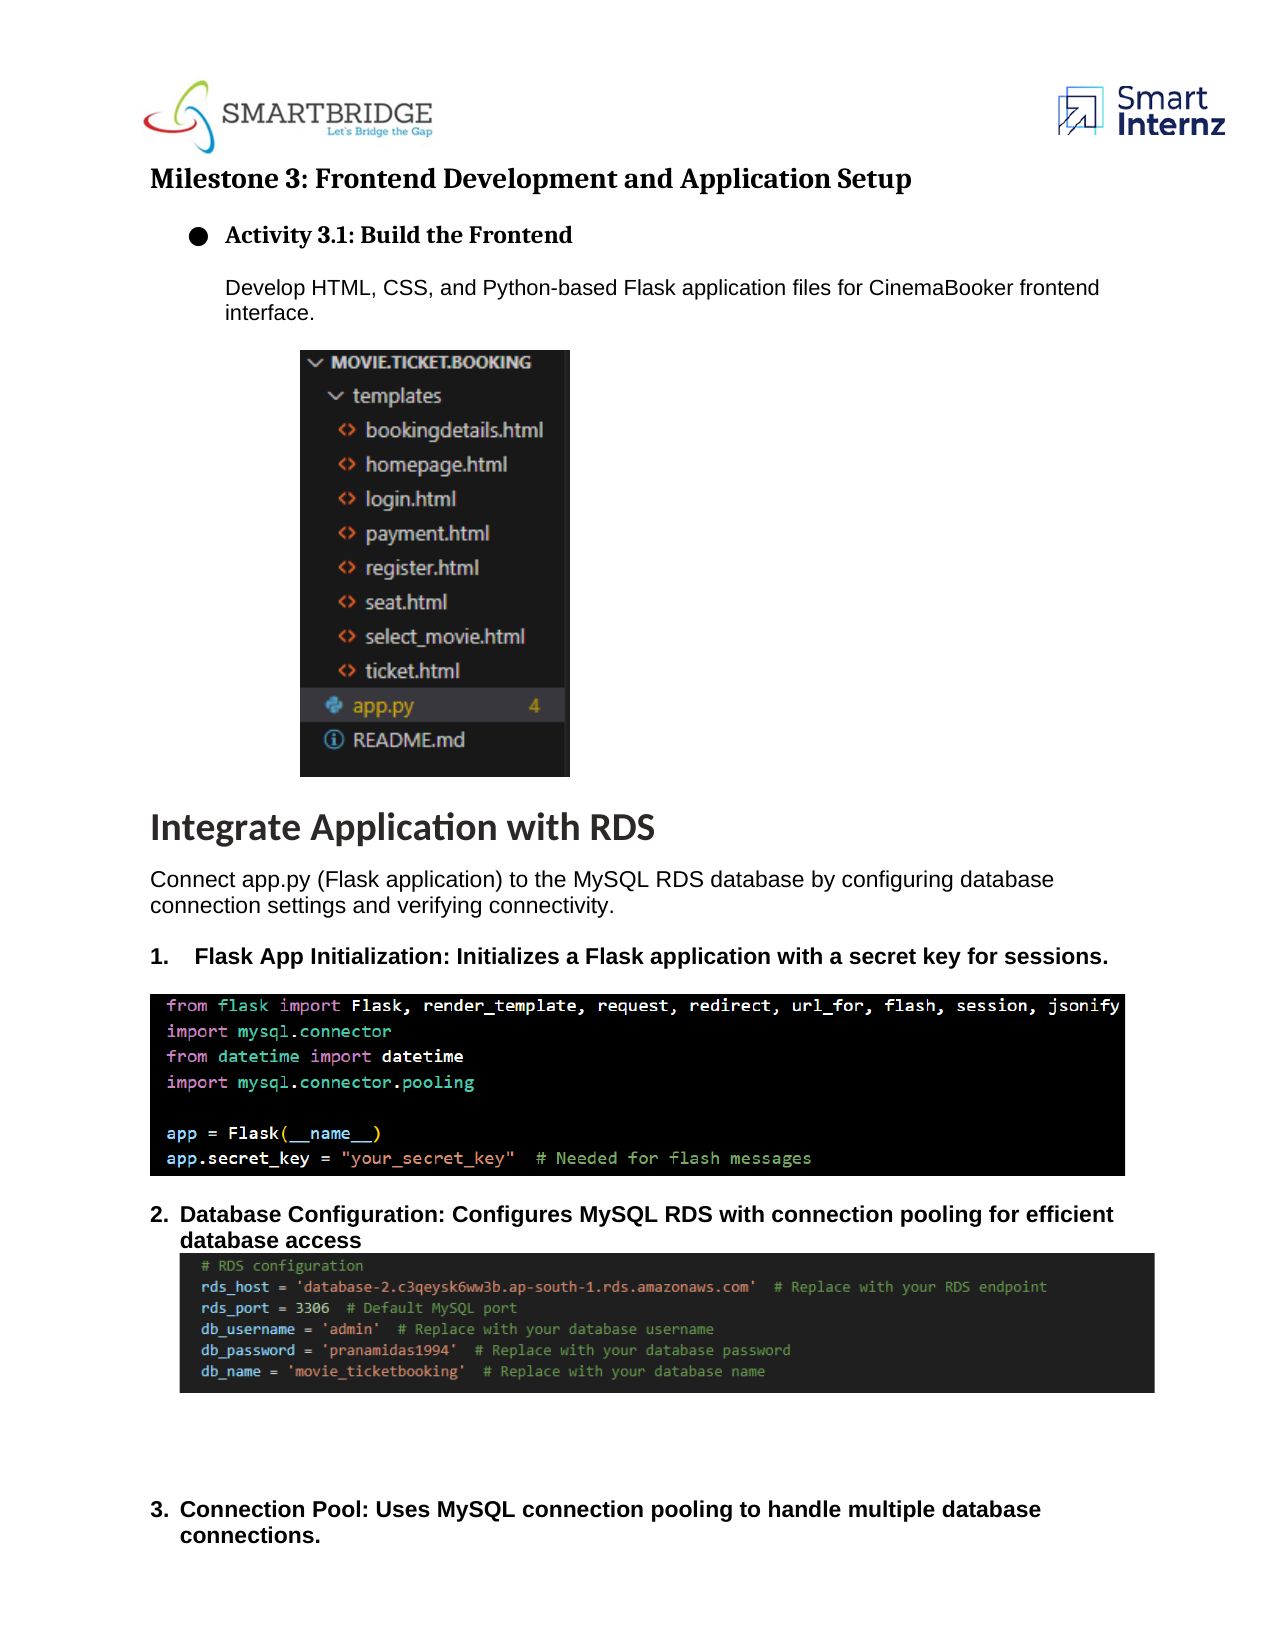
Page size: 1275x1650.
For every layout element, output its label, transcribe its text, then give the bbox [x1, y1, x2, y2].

picture [179, 1253, 1155, 1393]
text Connect app.py (Flask application) to the MySQL RDS database by configuring database connection settings and verifying connectivity. [150, 866, 1125, 918]
text Develop HTML, CSS, and Python-based Flask application files for CinemaBooker frontend interface. [315, 275, 1125, 325]
list Activity 3.1: Build the Frontend [187, 221, 1125, 250]
list Connection Pool: Uses MySQL connection pooling to handle multiple database connections. [150, 1496, 1125, 1548]
picture [300, 350, 570, 777]
text Milestone 3: Frontend Development and Application Setup [150, 163, 1125, 196]
list Flask App Initialization: Initializes a Flask application with a secret key for sessions. [150, 943, 1125, 969]
picture [140, 75, 437, 159]
picture [150, 994, 1125, 1176]
subtitle Integrate Application with RDS [150, 802, 1125, 850]
picture [1053, 86, 1230, 135]
